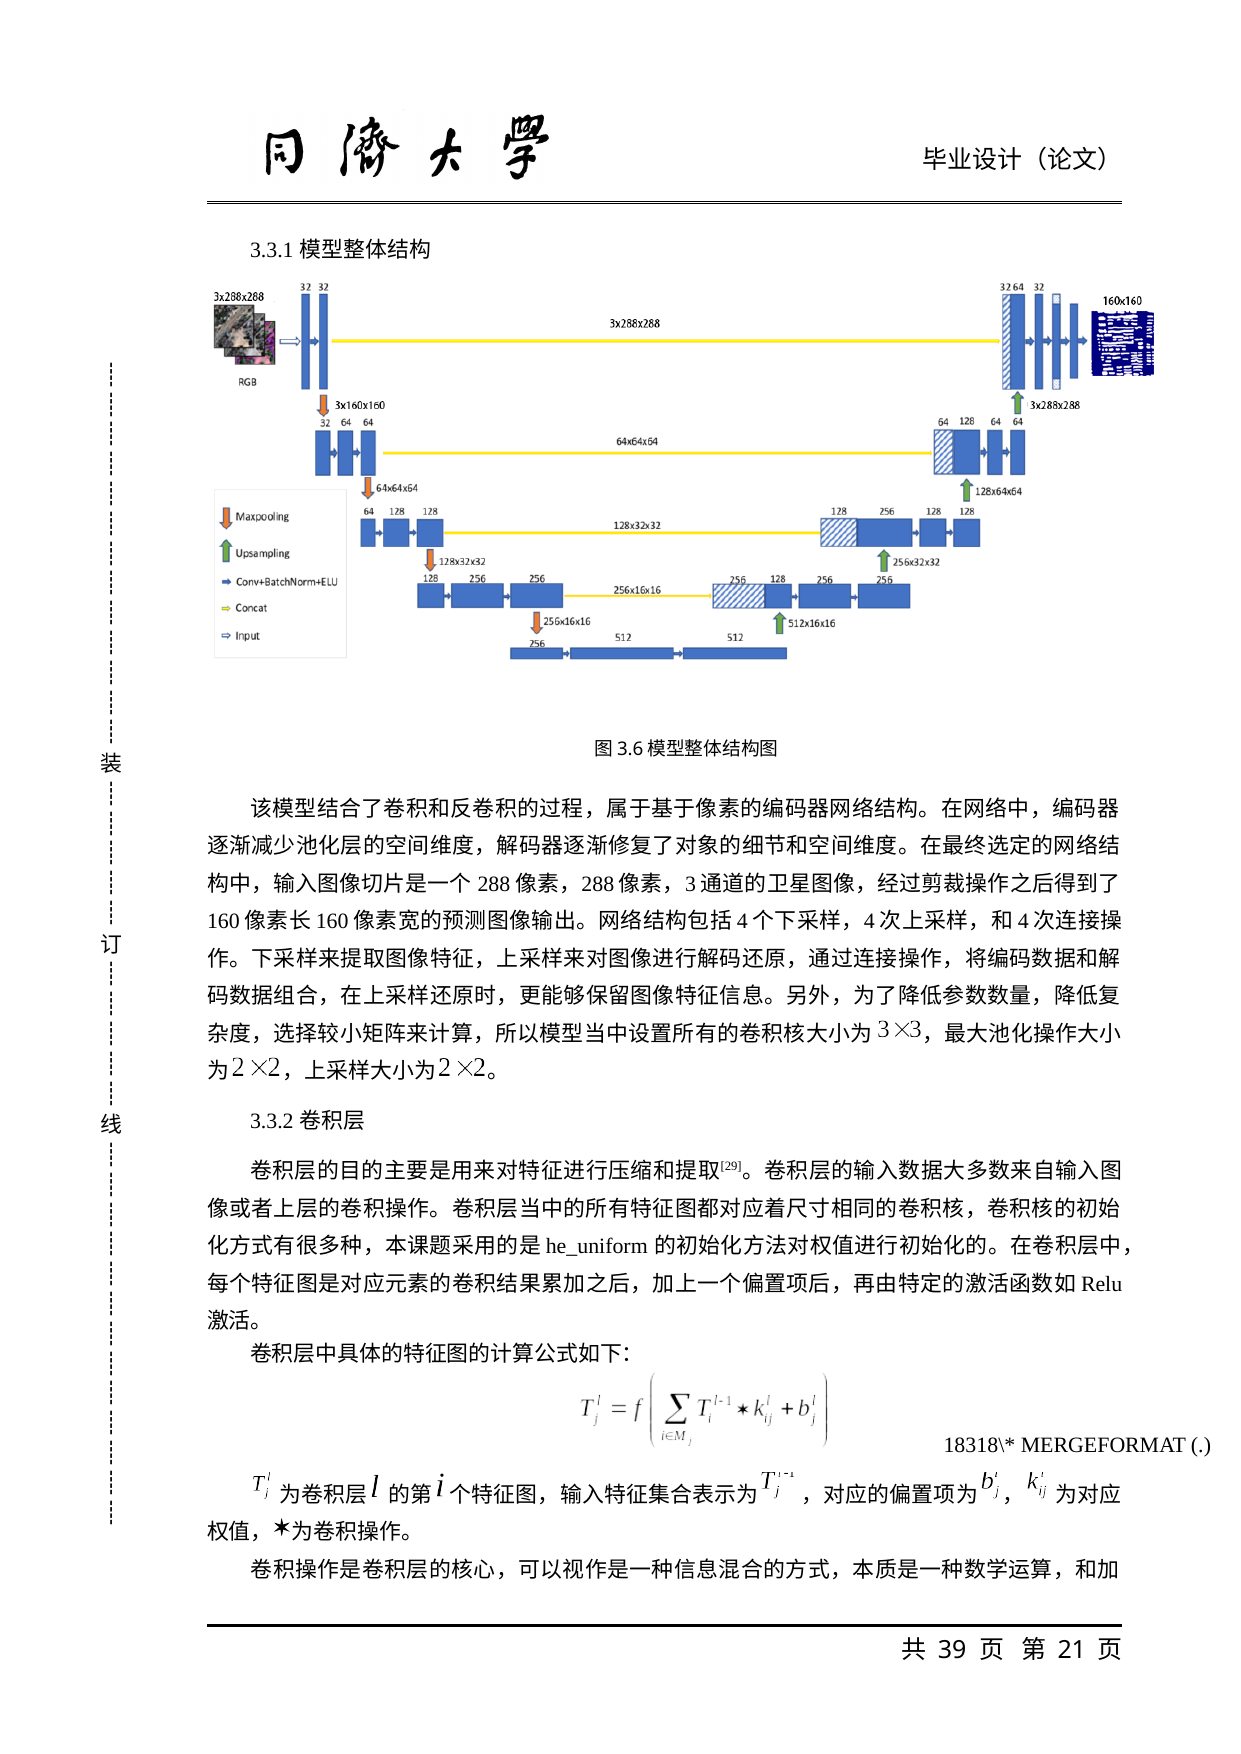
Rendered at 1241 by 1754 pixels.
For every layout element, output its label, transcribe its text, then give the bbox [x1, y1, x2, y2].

picture [206, 277, 1163, 734]
text 图3.6模型整体结构图 [207, 734, 1122, 761]
text 为卷积层 的第个特征图，输入特征集合表示为 ，对应的偏置项为， 为对应权值，为卷积操作。 [207, 1472, 1122, 1547]
subtitle 3.3.1 模型整体结构 [207, 228, 1122, 265]
subtitle 3.3.2 卷积层 [207, 1099, 1122, 1136]
text 卷积层的目的主要是用来对特征进行压缩和提取[29]。卷积层的输入数据大多数来自输入图像或者上层的卷积操作。卷积层当中的所有特征图都对应着尺寸相同的卷积核，卷积核的初始化方式有很多种，本课题采用的是he_uniform 的初始化方法对权值进行初始化的。在卷积层中，每个特征图是对应元素的卷积结果累加之后，加上一个偏置项后，再由特定的激活函数如Relu 激活。 [207, 1149, 1122, 1336]
text 卷积操作是卷积层的核心，可以视作是一种信息混合的方式，本质是一种数学运算，和加减乘除类似，如下图示例，左侧第一张动物图片是输入数据，由RGB三通道构成的矩阵组成，左侧第二张图片为边缘滤波器的卷积核，经过第三个图片所示的卷积操作，生成的特征图如右侧所示。 [207, 1547, 1122, 1585]
picture [244, 106, 567, 185]
text 该模型结合了卷积和反卷积的过程，属于基于像素的编码器网络结构。在网络中，编码器逐渐减少池化层的空间维度，解码器逐渐修复了对象的细节和空间维度。在最终选定的网络结构中，输入图像切片是一个288像素，288像素，3通道的卫星图像，经过剪裁操作之后得到了160像素长160像素宽的预测图像输出。网络结构包括4个下采样，4次上采样，和4次连接操作。下采样来提取图像特征，上采样来对图像进行解码还原，通过连接操作，将编码数据和解码数据组合，在上采样还原时，更能够保留图像特征信息。另外，为了降低参数数量，降低复杂度，选择较小矩阵来计算，所以模型当中设置所有的卷积核大小为，最大池化操作大小为，上采样大小为。 [207, 786, 1122, 1086]
text 卷积层中具体的特征图的计算公式如下： [207, 1336, 1122, 1368]
